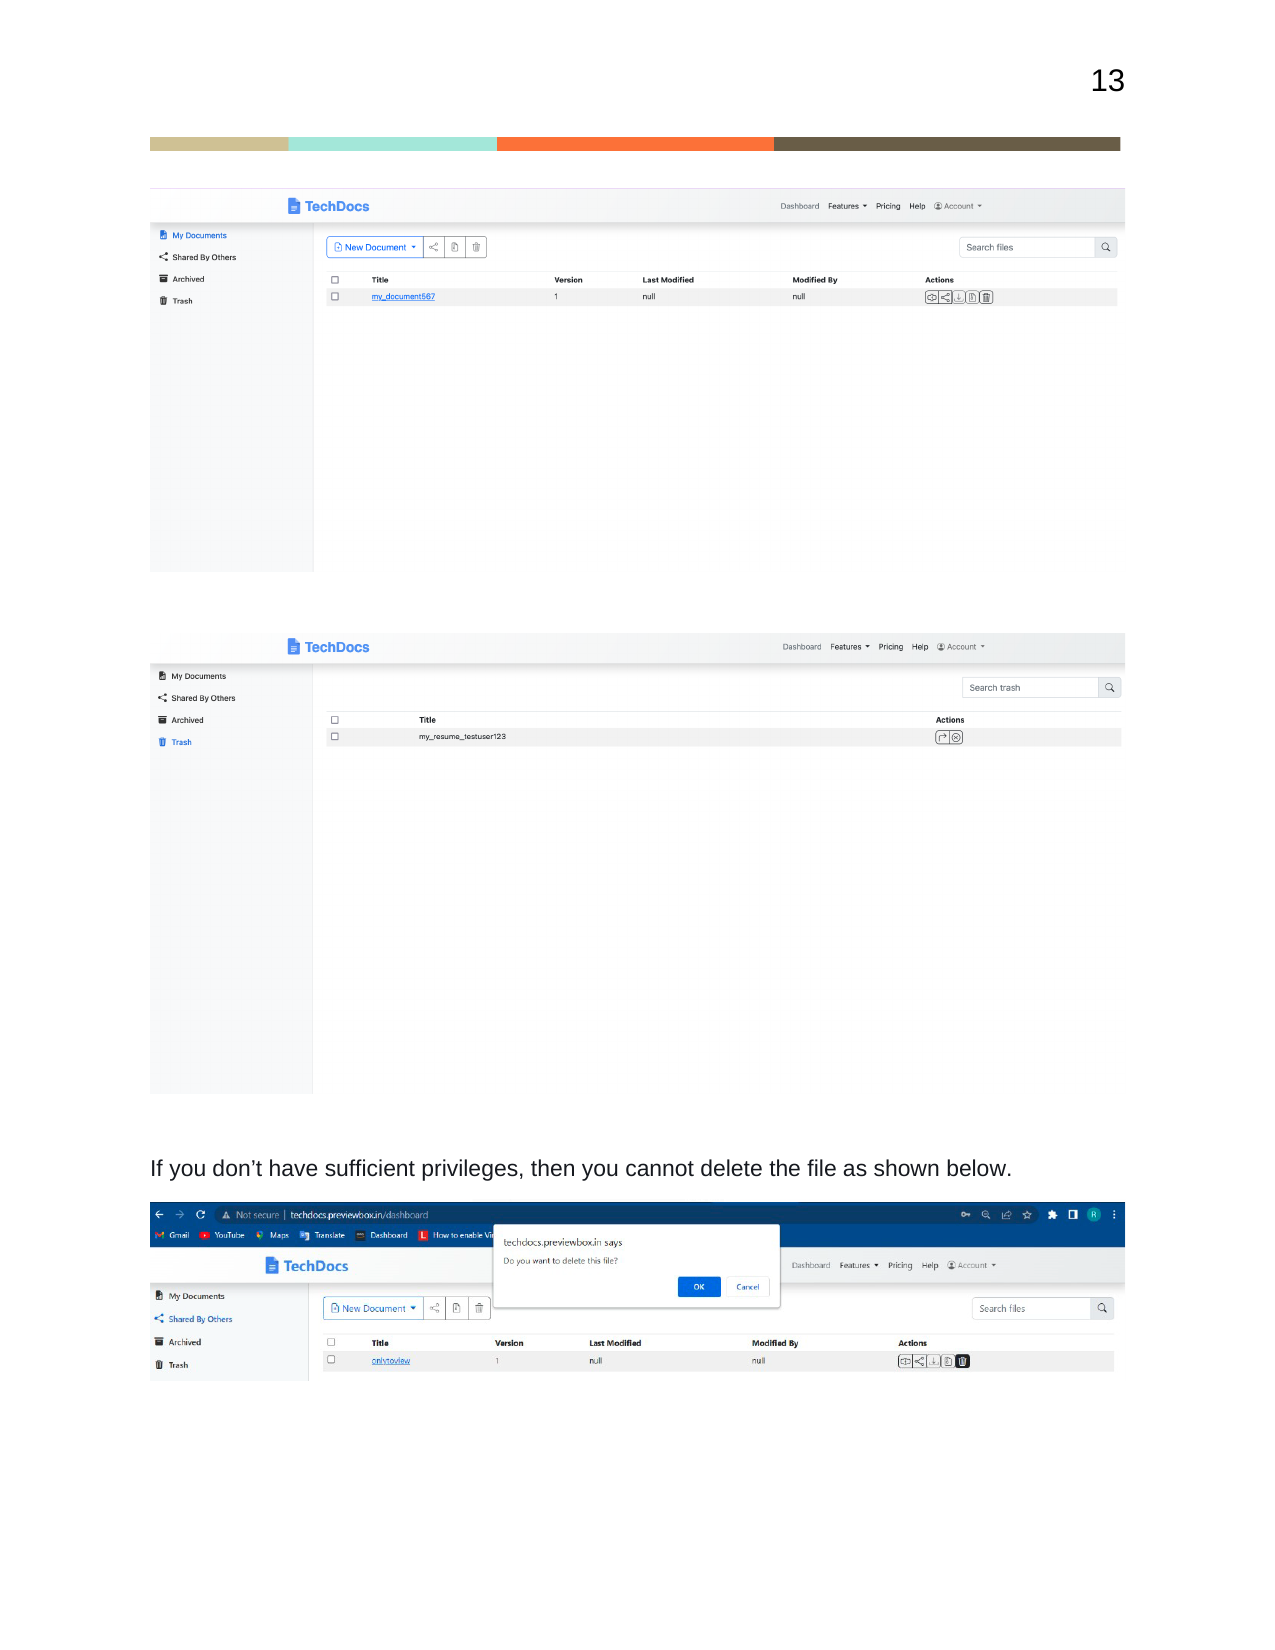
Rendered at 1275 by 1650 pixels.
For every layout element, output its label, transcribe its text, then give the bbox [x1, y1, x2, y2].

text If you don’t have sufficient privileges, then you cannot delete the file as shown below. [150, 1155, 1125, 1182]
picture [150, 633, 1125, 1094]
picture [150, 137, 1121, 151]
picture [150, 1199, 1125, 1381]
picture [150, 188, 1125, 572]
